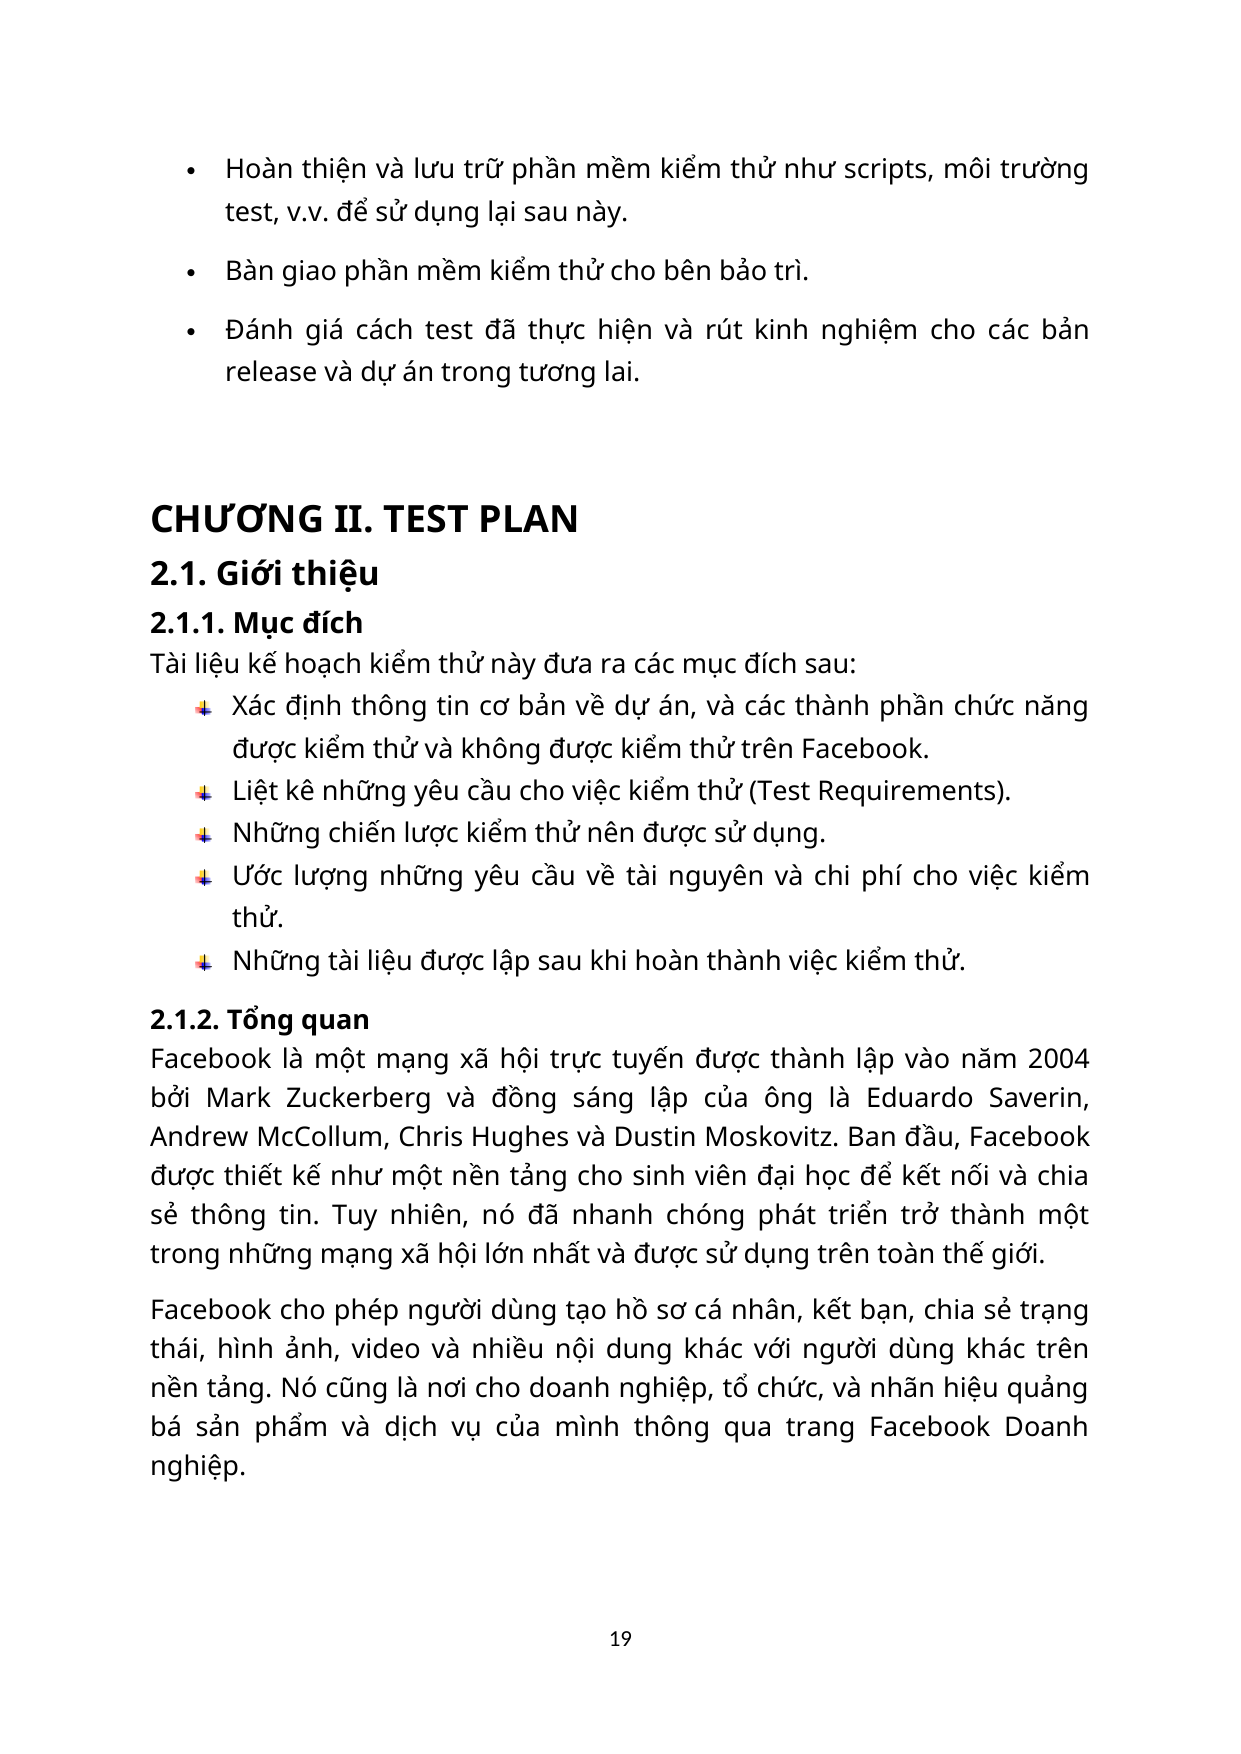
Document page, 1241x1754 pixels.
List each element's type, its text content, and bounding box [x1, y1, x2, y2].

picture [195, 784, 212, 801]
subtitle 2.1.2. Tổng quan [150, 1000, 1090, 1037]
list Liệt kê những yêu cầu cho việc kiểm thử (Test Requirements). [194, 772, 1090, 808]
subtitle CHƯƠNG II. TEST PLAN [150, 492, 1090, 543]
list Đánh giá cách test đã thực hiện và rút kinh nghiệm cho các bản release và dự án trong tương lai. [187, 311, 1090, 390]
picture [195, 826, 212, 843]
subtitle 2.1. Giới thiệu [150, 550, 1090, 596]
list Những chiến lược kiểm thử nên được sử dụng. [194, 814, 1090, 851]
list Những tài liệu được lập sau khi hoàn thành việc kiểm thử. [194, 941, 1090, 978]
picture [195, 953, 212, 971]
subtitle 2.1.1. Mục đích [150, 602, 1090, 642]
list Bàn giao phần mềm kiểm thử cho bên bảo trì. [187, 251, 1090, 288]
list Xác định thông tin cơ bản về dự án, và các thành phần chức năng được kiểm thử và không được kiểm thử trên Facebook. [194, 687, 1090, 766]
text Facebook là một mạng xã hội trực tuyến được thành lập vào năm 2004 bởi Mark Zuckerberg và đồng sáng lập của ông là Eduardo Saverin, Andrew McCollum, Chris Hughes và Dustin Moskovitz. Ban đầu, Facebook được thiết kế như một nền tảng cho sinh viên đại học để kết nối và chia sẻ thông tin. Tuy nhiên, nó đã nhanh chóng phát triển trở thành một trong những mạng xã hội lớn nhất và được sử dụng trên toàn thế giới. [150, 1039, 1090, 1271]
picture [195, 699, 212, 716]
picture [195, 868, 212, 886]
list Hoàn thiện và lưu trữ phần mềm kiểm thử như scripts, môi trường test, v.v. để sử dụng lại sau này. [187, 150, 1090, 229]
list Ước lượng những yêu cầu về tài nguyên và chi phí cho việc kiểm thử. [194, 856, 1090, 936]
text Facebook cho phép người dùng tạo hồ sơ cá nhân, kết bạn, chia sẻ trạng thái, hình ảnh, video và nhiều nội dung khác với người dùng khác trên nền tảng. Nó cũng là nơi cho doanh nghiệp, tổ chức, và nhãn hiệu quảng bá sản phẩm và dịch vụ của mình thông qua trang Facebook Doanh nghiệp. [150, 1290, 1090, 1483]
text Tài liệu kế hoạch kiểm thử này đưa ra các mục đích sau: [150, 644, 1090, 681]
